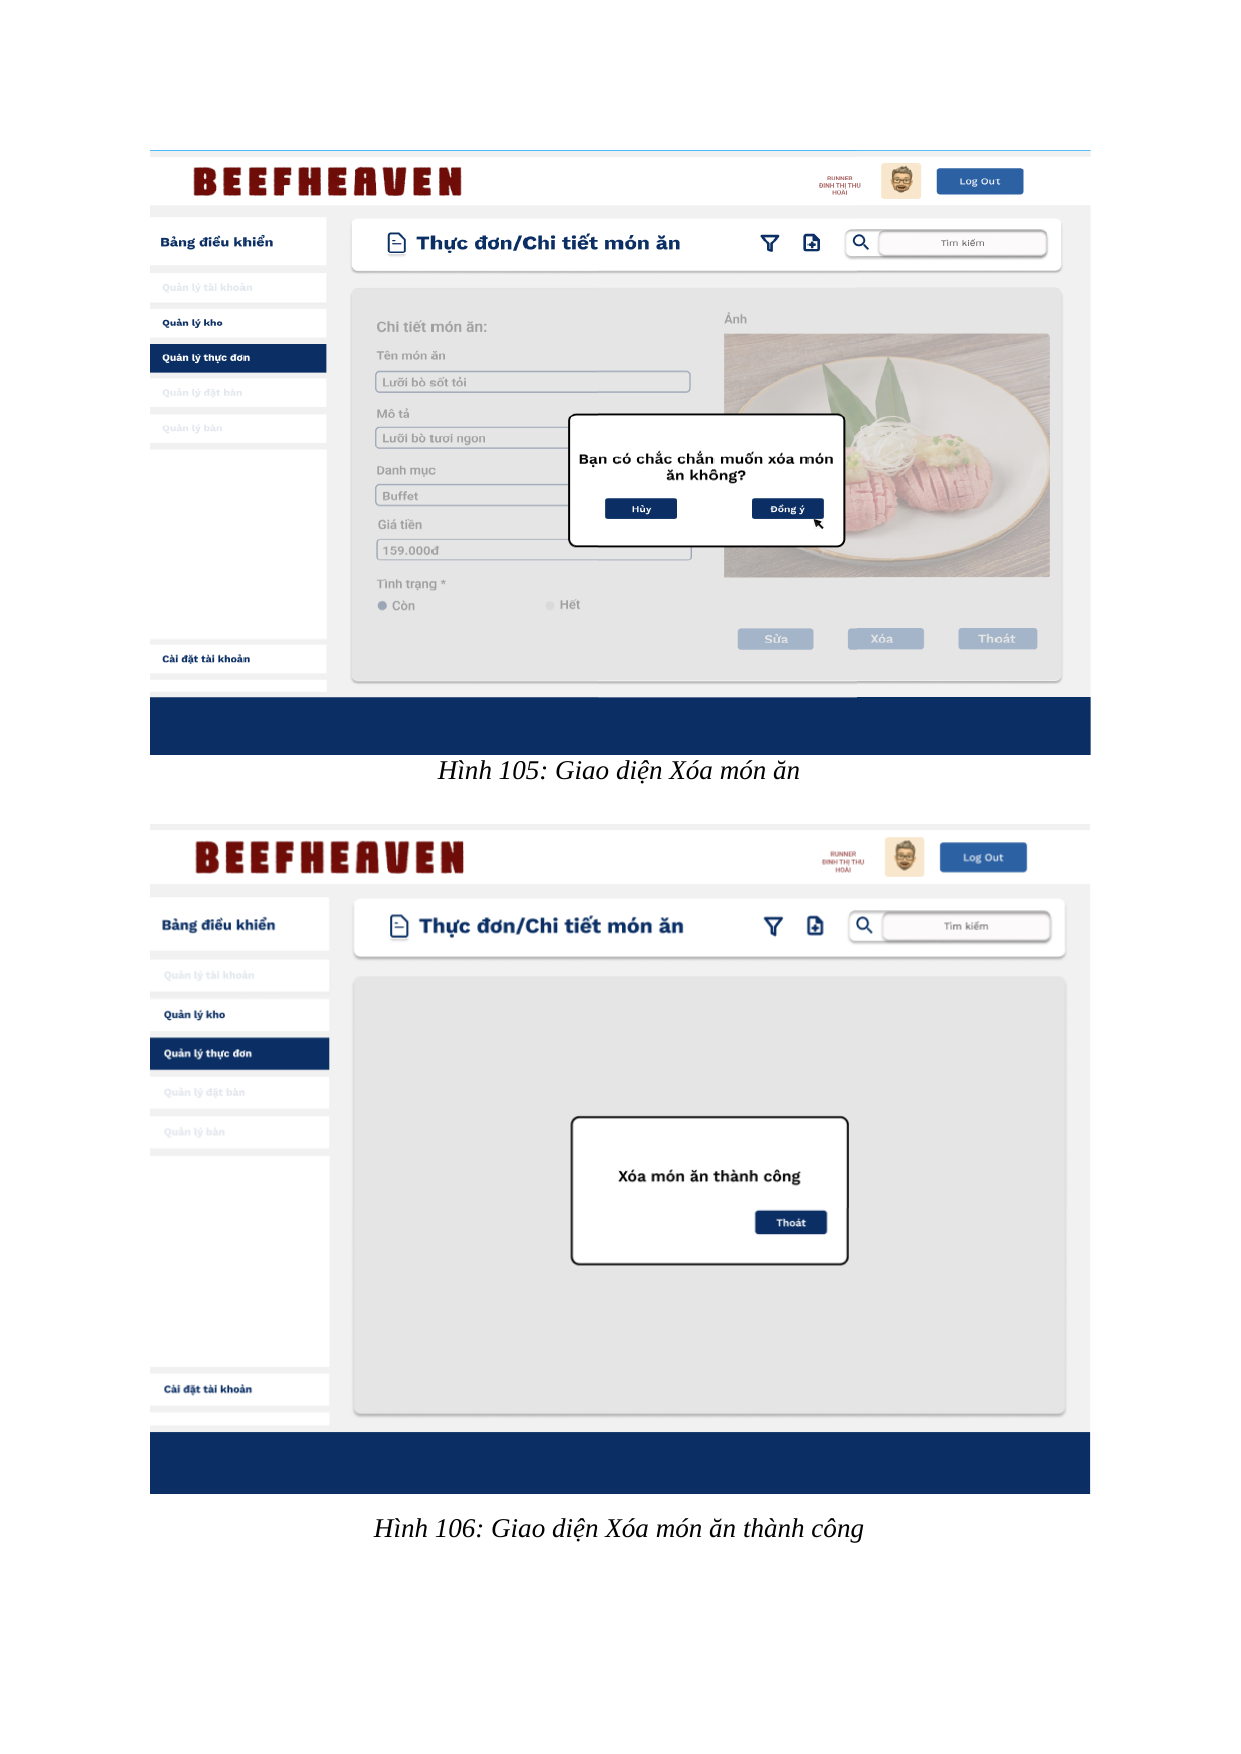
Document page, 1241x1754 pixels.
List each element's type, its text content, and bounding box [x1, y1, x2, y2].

picture [150, 824, 1091, 1494]
picture [150, 150, 1091, 755]
subtitle Hình 105: Giao diện Xóa món ăn [150, 755, 1090, 785]
subtitle Hình 106: Giao diện Xóa món ăn thành công [150, 1512, 1090, 1543]
